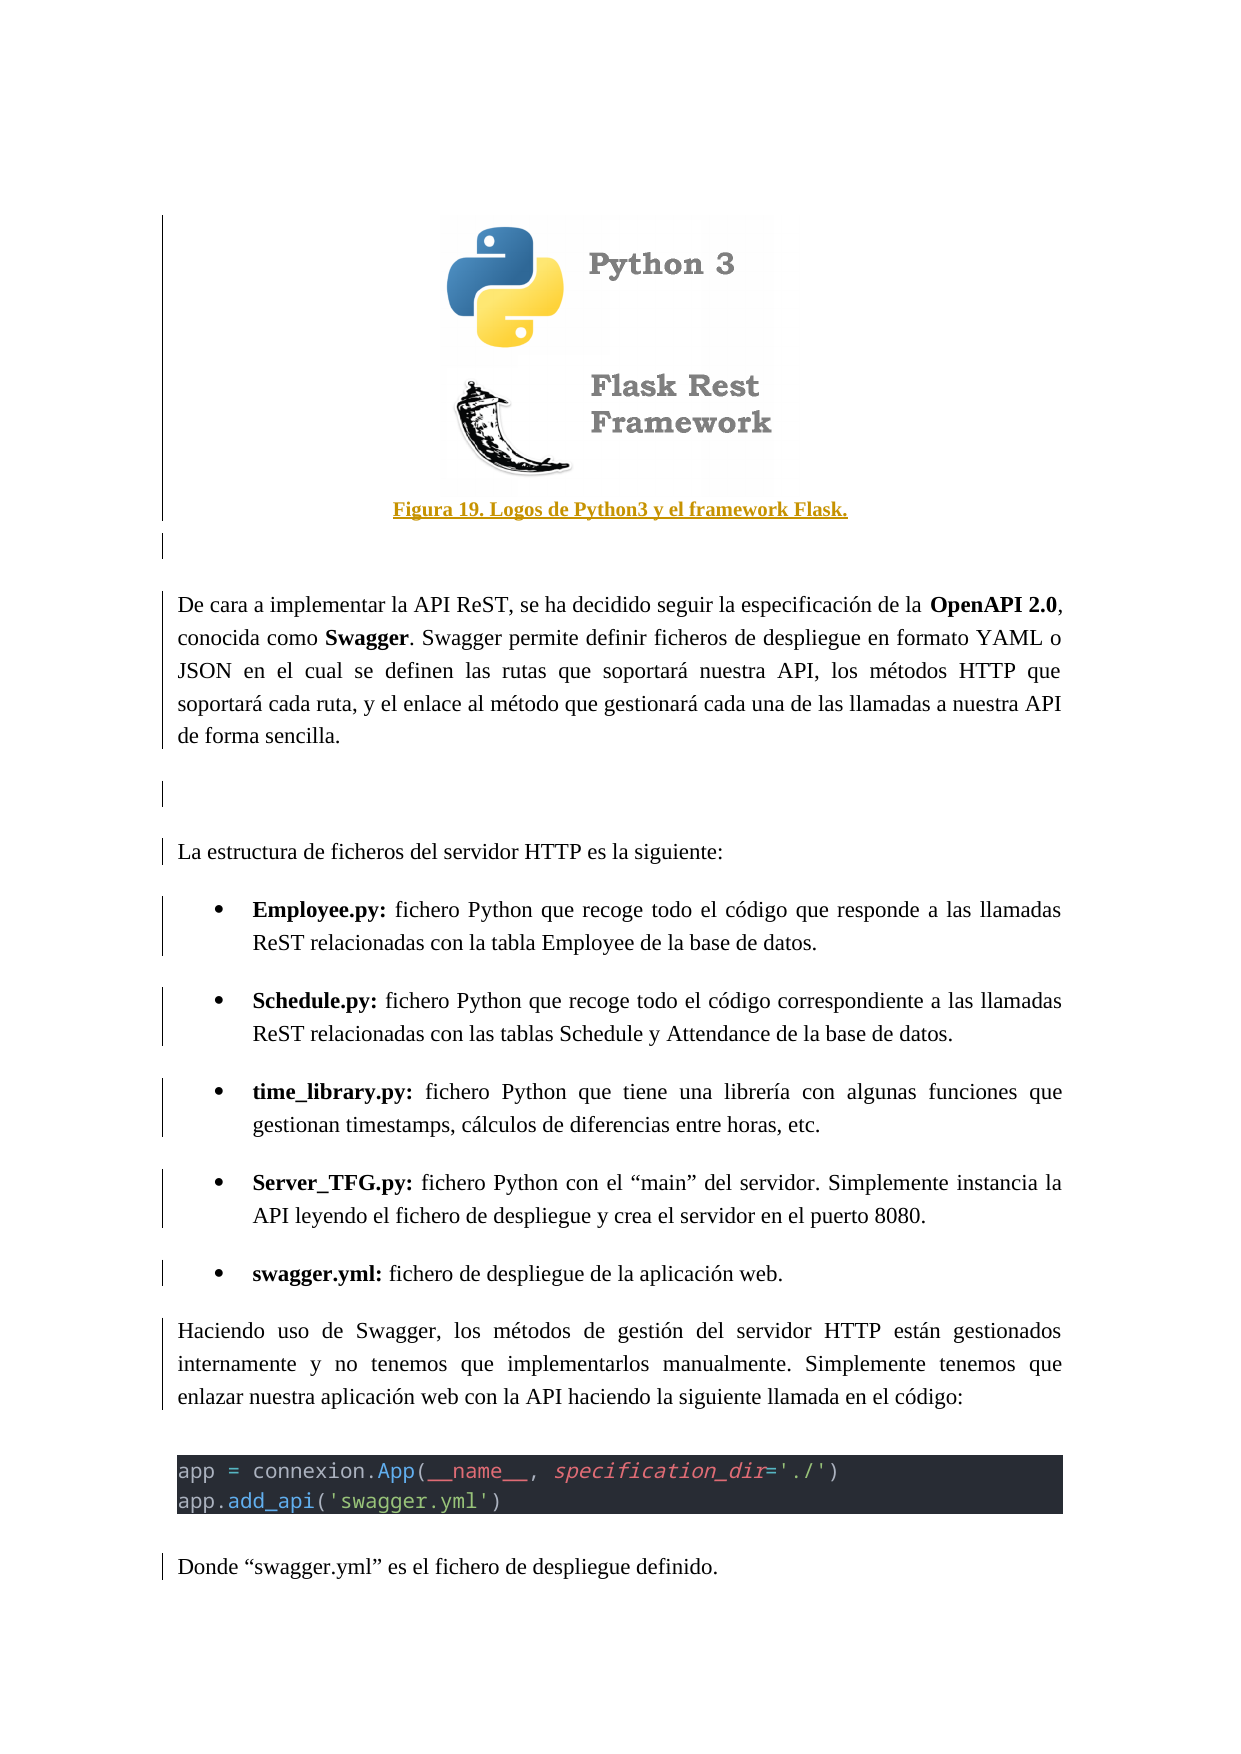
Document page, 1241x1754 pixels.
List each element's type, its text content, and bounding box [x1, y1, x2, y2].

picture [440, 215, 800, 497]
list Employee.py: fichero Python que recoge todo el código que responde a las llamadas ReST relacionadas con la tabla Employee de la base de datos. [215, 896, 1063, 956]
text app = connexion.App(__name__, specification_dir='./') [177, 1455, 1063, 1485]
text De cara a implementar la API ReST, se ha decidido seguir la especificación de la OpenAPI 2.0, conocida como Swagger. Swagger permite definir ficheros de despliegue en formato YAML o JSON en el cual se definen las rutas que soportará nuestra API, los métodos HTTP que soportará cada ruta, y el enlace al método que gestionará cada una de las llamadas a nuestra API de forma sencilla. [177, 591, 1063, 749]
text La estructura de ficheros del servidor HTTP es la siguiente: [177, 838, 1063, 865]
list Server_TFG.py: fichero Python con el “main” del servidor. Simplemente instancia la API leyendo el fichero de despliegue y crea el servidor en el puerto 8080. [215, 1169, 1063, 1228]
text Donde “swagger.yml” es el fichero de despliegue definido. [177, 1553, 1063, 1580]
list swagger.yml: fichero de despliegue de la aplicación web. [215, 1260, 1063, 1286]
text app.add_api('swagger.yml') [177, 1485, 1063, 1514]
text Haciendo uso de Swagger, los métodos de gestión del servidor HTTP están gestionados internamente y no tenemos que implementarlos manualmente. Simplemente tenemos que enlazar nuestra aplicación web con la API haciendo la siguiente llamada en el código: [177, 1318, 1063, 1410]
list Schedule.py: fichero Python que recoge todo el código correspondiente a las llamadas ReST relacionadas con las tablas Schedule y Attendance de la base de datos. [215, 987, 1063, 1046]
list time_library.py: fichero Python que tiene una librería con algunas funciones que gestionan timestamps, cálculos de diferencias entre horas, etc. [215, 1078, 1063, 1137]
